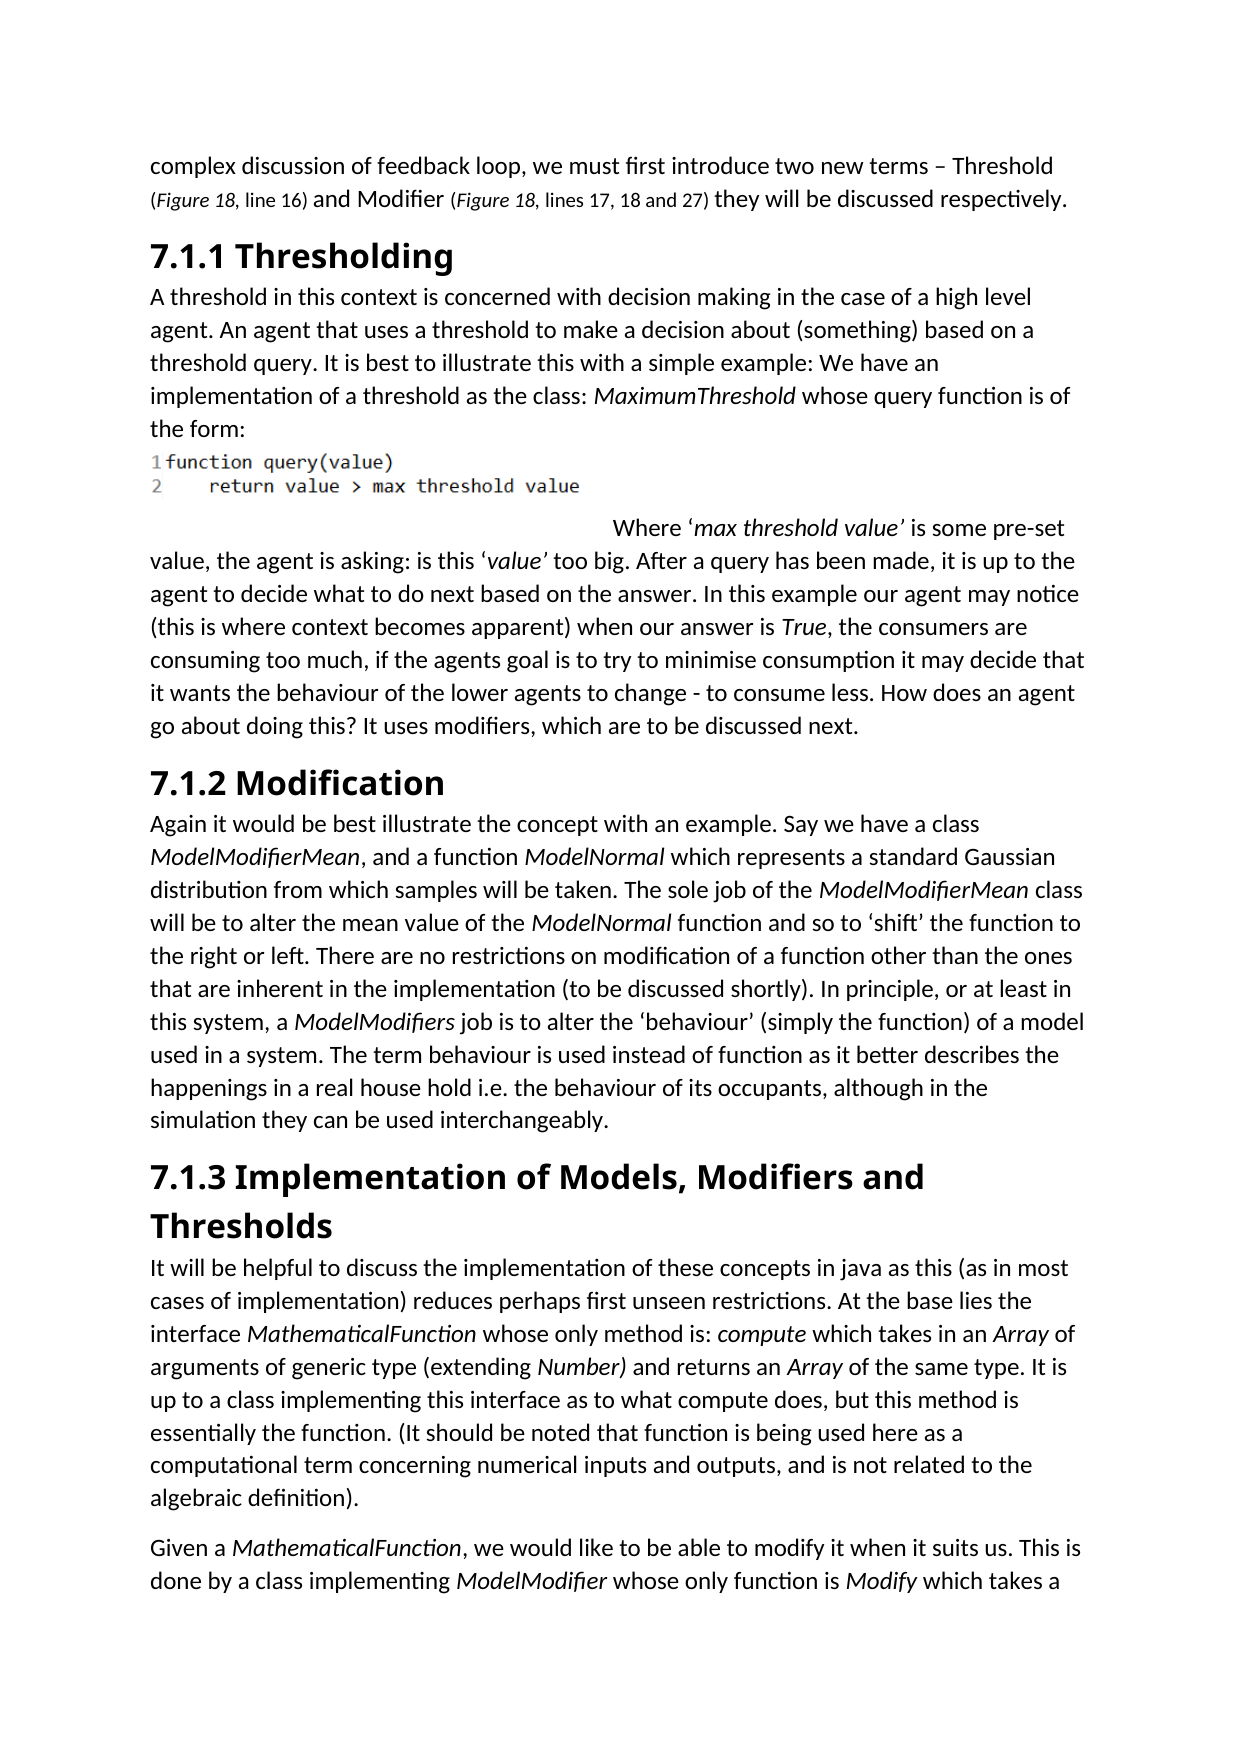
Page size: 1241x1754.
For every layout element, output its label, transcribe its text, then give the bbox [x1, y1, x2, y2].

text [150, 150, 1090, 213]
text A threshold in this context is concerned with decision making in the case of a high level agent. An agent that uses a threshold to make a decision about (something) based on a threshold query. It is best to illustrate this with a simple example: We have an implementation of a threshold as the class: MaximumThreshold whose query function is of the form: [150, 281, 1090, 444]
picture [145, 451, 594, 500]
subtitle 7.1.2 Modification [150, 759, 1090, 805]
subtitle 7.1.3 Implementation of Models, Modifiers and Thresholds [150, 1154, 1090, 1248]
text It will be helpful to discuss the implementation of these concepts in java as this (as in most cases of implementation) reduces perhaps first unseen restrictions. At the base lies the interface MathematicalFunction whose only method is: compute which takes in an Array of arguments of generic type (extending Number) and returns an Array of the same type. It is up to a class implementing this interface as to what compute does, but this method is essentially the function. (It should be noted that function is being used here as a computational term concerning numerical inputs and outputs, and is not related to the algebraic definition). [150, 1252, 1090, 1513]
subtitle 7.1.1 Thresholding [150, 232, 1090, 278]
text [150, 1532, 1090, 1596]
text Again it would be best illustrate the concept with an example. Say we have a class ModelModifierMean, and a function ModelNormal which represents a standard Gaussian distribution from which samples will be taken. The sole job of the ModelModifierMean class will be to alter the mean value of the ModelNormal function and so to ‘shift’ the function to the right or left. There are no restrictions on modification of a function other than the ones that are inherent in the implementation (to be discussed shortly). In principle, or at least in this system, a ModelModifiers job is to alter the ‘behaviour’ (simply the function) of a model used in a system. The term behaviour is used instead of function as it better describes the happenings in a real house hold i.e. the behaviour of its occupants, although in the simulation they can be used interchangeably. [150, 808, 1090, 1135]
text Where ‘max threshold value’ is some pre-set value, the agent is asking: is this ‘value’ too big. After a query has been made, it is up to the agent to decide what to do next based on the answer. In this example our agent may notice (this is where context becomes apparent) when our answer is True, the consumers are consuming too much, if the agents goal is to try to minimise consumption it may decide that it wants the behaviour of the lower agents to change - to consume less. How does an agent go about doing this? It uses modifiers, which are to be discussed next. [150, 512, 1090, 740]
